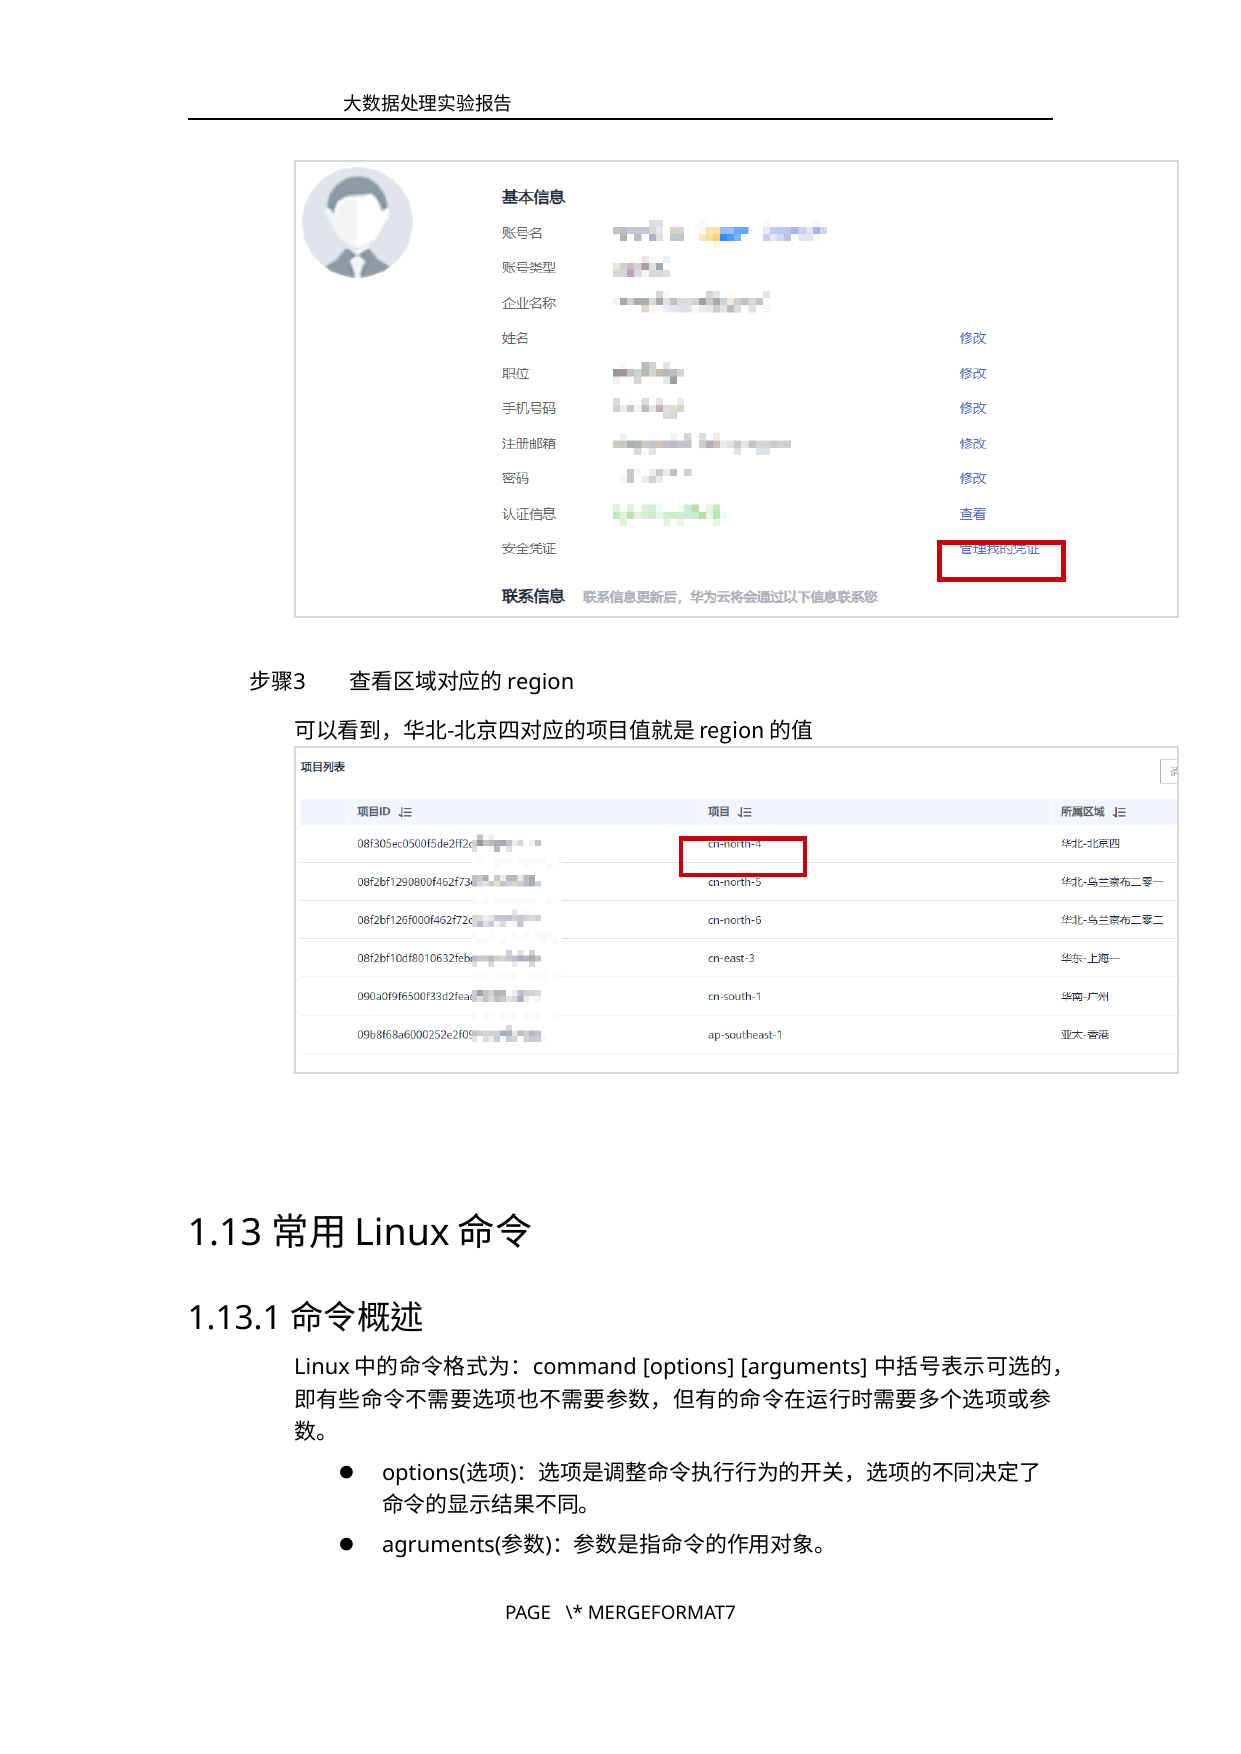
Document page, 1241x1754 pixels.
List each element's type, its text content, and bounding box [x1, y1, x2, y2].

text Linux中的命令格式为：command [options] [arguments] 中括号表示可选的，即有些命令不需要选项也不需要参数，但有的命令在运行时需要多个选项或参数。 [294, 1349, 1053, 1446]
picture [296, 162, 1177, 616]
subtitle 命令概述 [187, 1284, 1053, 1349]
text 可以看到，华北-北京四对应的项目值就是region的值 [294, 713, 1053, 746]
picture [296, 748, 1177, 1072]
list options(选项)：选项是调整命令执行行为的开关，选项的不同决定了命令的显示结果不同。 [338, 1455, 1053, 1518]
list agruments(参数)：参数是指命令的作用对象。 [338, 1527, 1053, 1558]
list 查看区域对应的region [306, 664, 1053, 696]
subtitle 常用Linux命令 [187, 1198, 1053, 1263]
